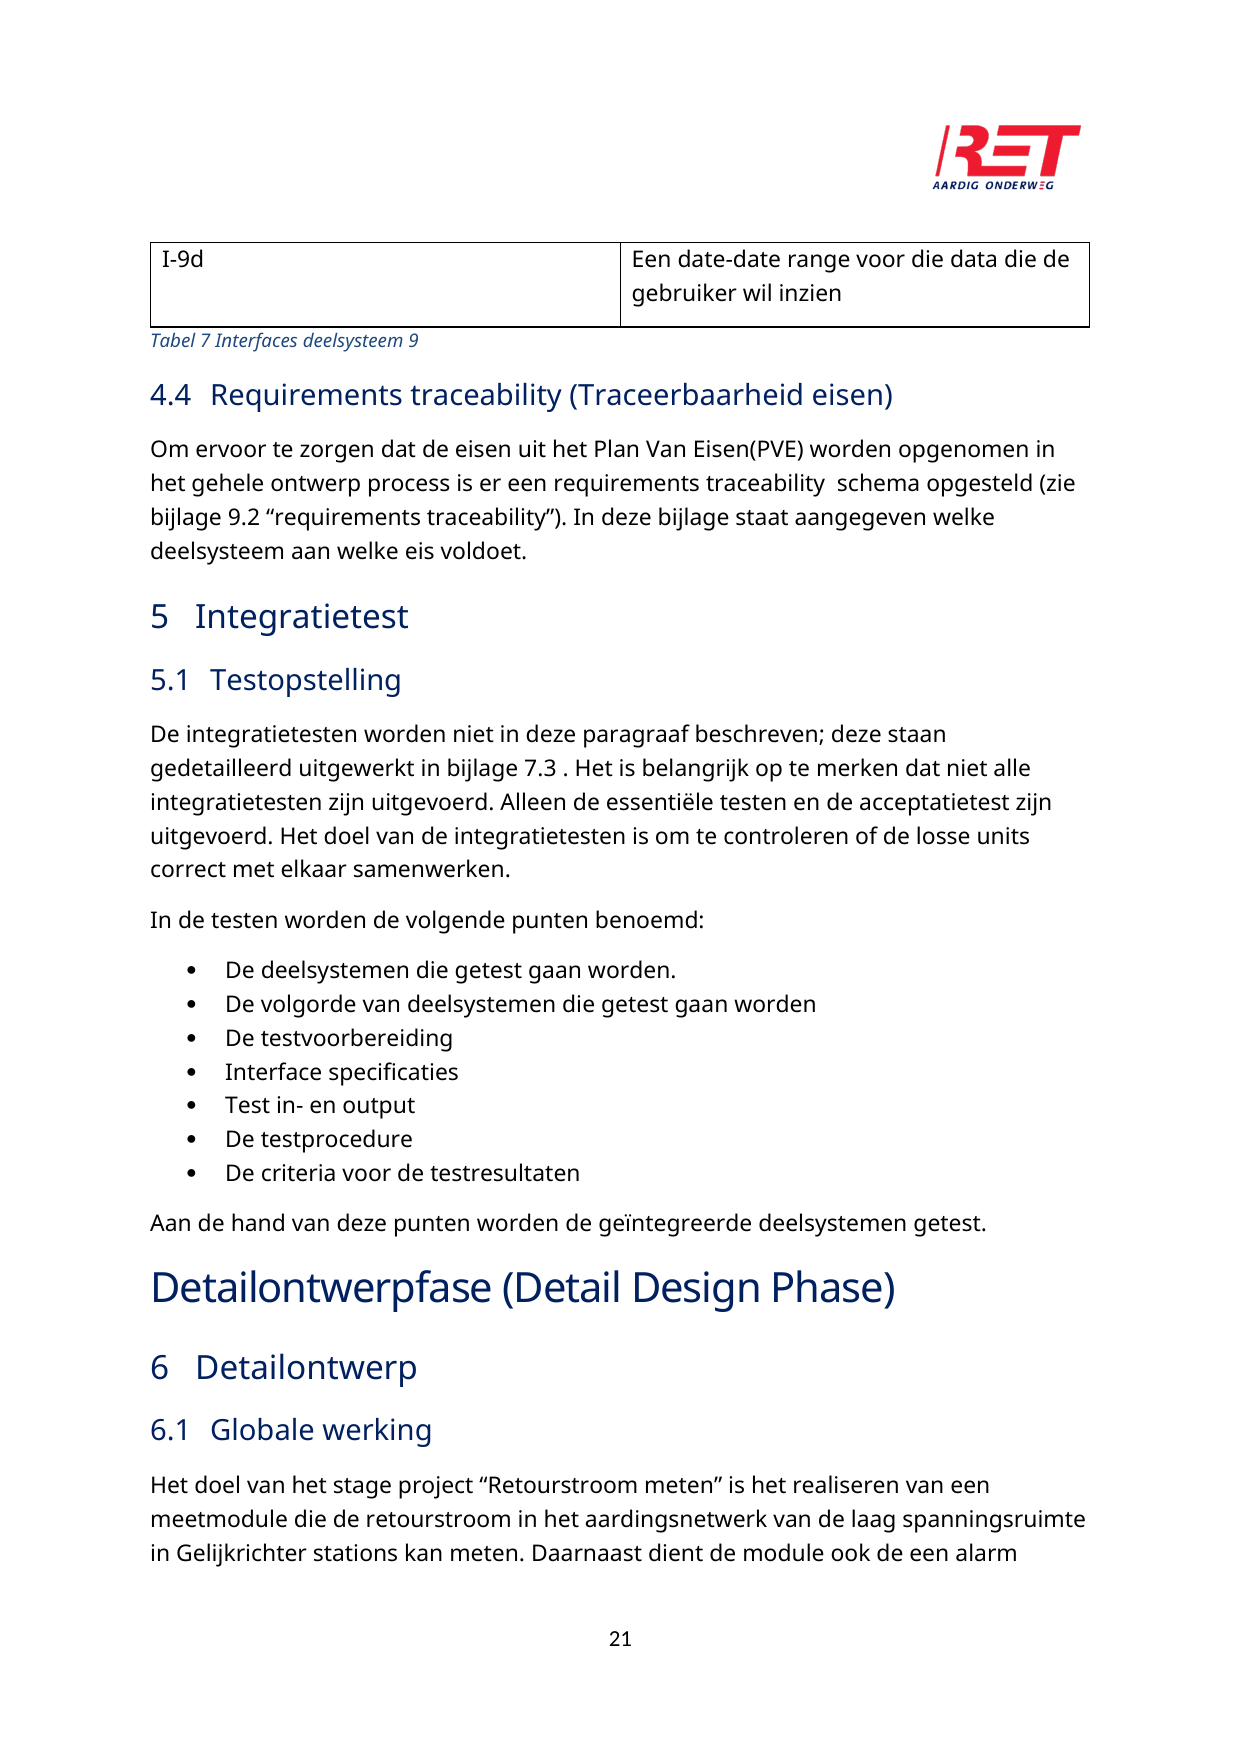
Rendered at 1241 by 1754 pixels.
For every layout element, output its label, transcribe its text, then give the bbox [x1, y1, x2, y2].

list De volgorde van deelsystemen die getest gaan worden [187, 988, 1090, 1019]
subtitle Integratietest [150, 593, 1090, 639]
subtitle Requirements traceability (Traceerbaarheid eisen) [150, 374, 1090, 413]
subtitle Globale werking [150, 1409, 1090, 1449]
title Detailontwerpfase (Detail Design Phase) [150, 1258, 1090, 1314]
text Om ervoor te zorgen dat de eisen uit het Plan Van Eisen(PVE) worden opgenomen in het gehele ontwerp process is er een requirements traceability schema opgesteld (zie bijlage 9.2 “requirements traceability”). In deze bijlage staat aangegeven welke deelsysteem aan welke eis voldoet. [150, 433, 1090, 566]
table_cell I-9d [151, 243, 620, 326]
list Test in- en output [187, 1089, 1090, 1121]
subtitle Testopstelling [150, 659, 1090, 699]
text In de testen worden de volgende punten benoemd: [150, 904, 1090, 935]
text Aan de hand van deze punten worden de geïntegreerde deelsystemen getest. [150, 1207, 1090, 1238]
list De testprocedure [187, 1123, 1090, 1154]
text De integratietesten worden niet in deze paragraaf beschreven; deze staan gedetailleerd uitgewerkt in bijlage 7.3 . Het is belangrijk op te merken dat niet alle integratietesten zijn uitgevoerd. Alleen de essentiële testen en de acceptatietest zijn uitgevoerd. Het doel van de integratietesten is om te controleren of de losse units correct met elkaar samenwerken. [150, 718, 1090, 885]
picture [922, 73, 1091, 242]
list De testvoorbereiding [187, 1022, 1090, 1053]
list De deelsystemen die getest gaan worden. [187, 954, 1090, 986]
list De criteria voor de testresultaten [187, 1157, 1090, 1188]
table_cell Een date-date range voor die data die de gebruiker wil inzien [621, 243, 1089, 326]
text Tabel 7 Interfaces deelsysteem 9 [150, 328, 1090, 353]
subtitle Detailontwerp [150, 1344, 1090, 1389]
list Interface specificaties [187, 1056, 1090, 1087]
